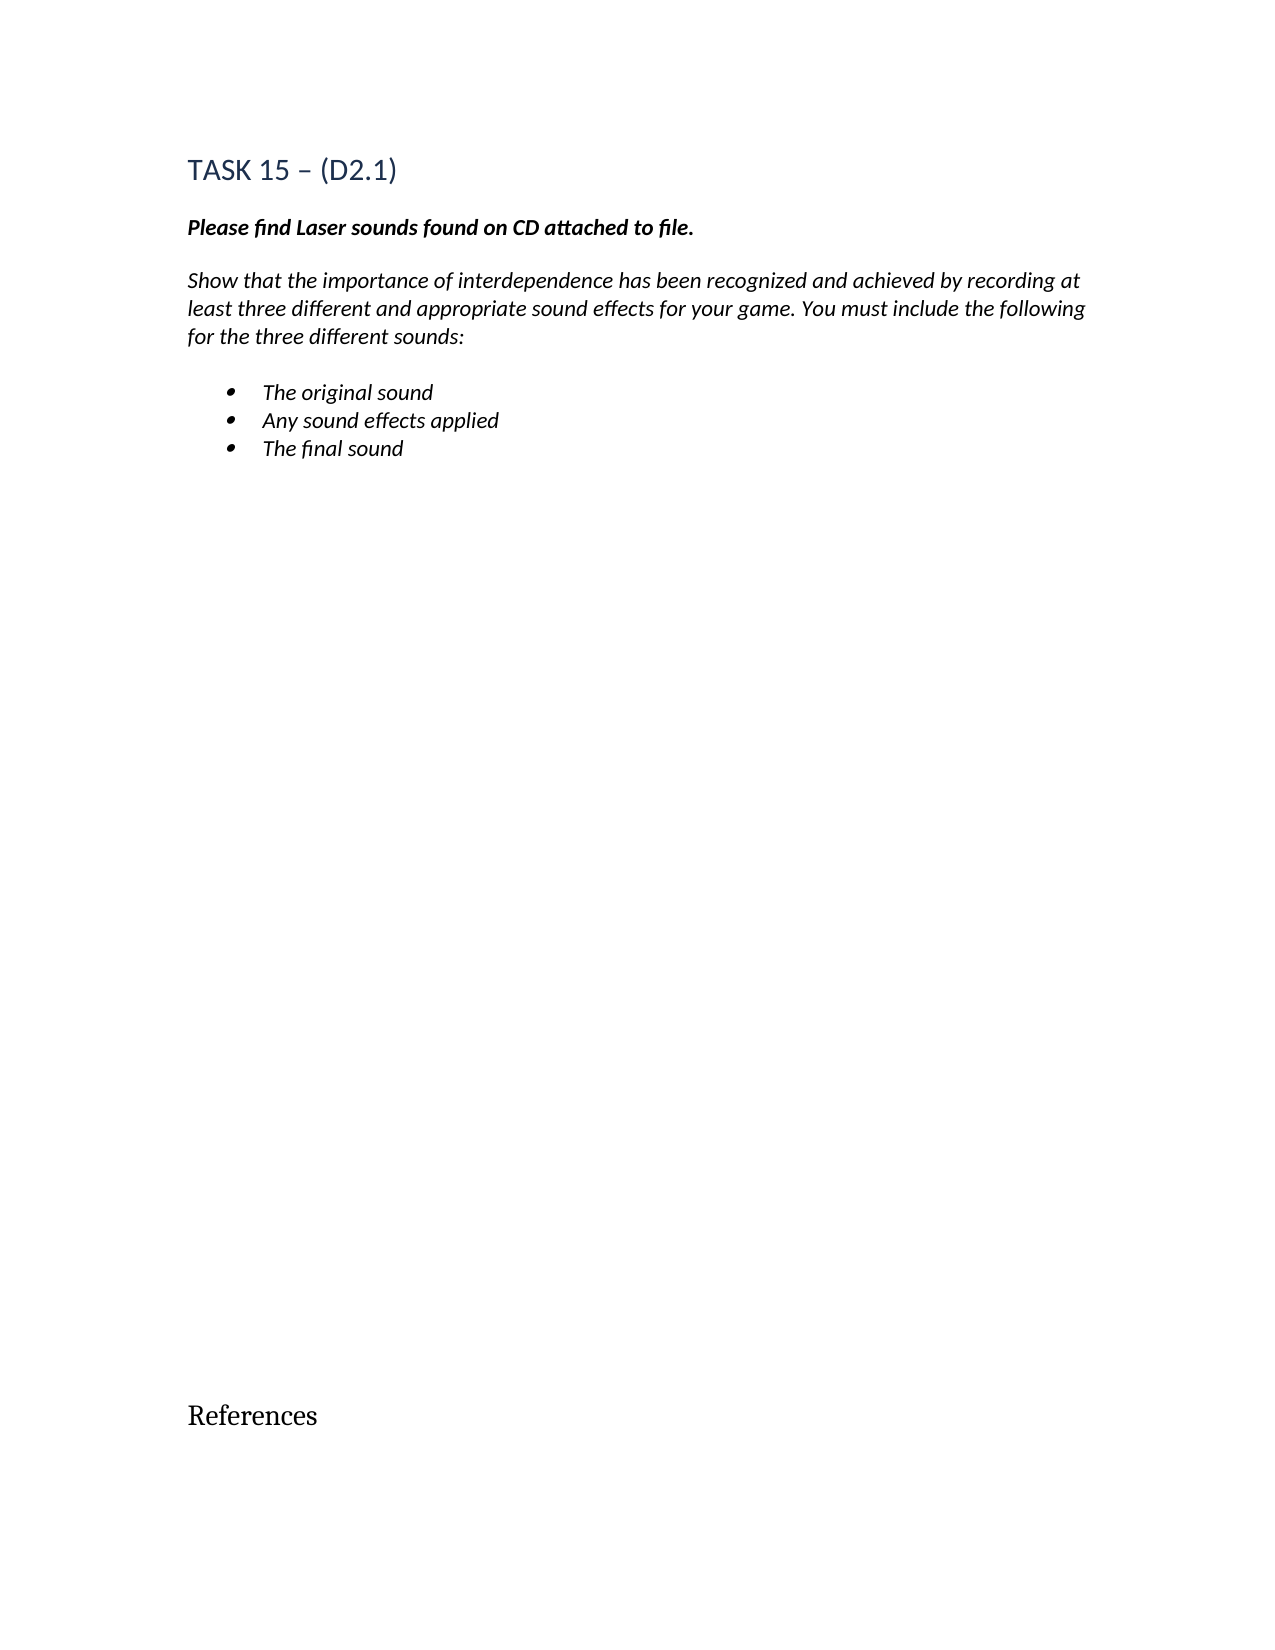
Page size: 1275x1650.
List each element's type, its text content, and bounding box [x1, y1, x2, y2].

text References [187, 1399, 1087, 1433]
list Any sound effects applied [225, 406, 1087, 434]
list The final sound [225, 434, 1087, 462]
text Please find Laser sounds found on CD attached to file. [187, 213, 1087, 241]
list The original sound [225, 378, 1087, 406]
text Show that the importance of interdependence has been recognized and achieved by recording at least three different and appropriate sound effects for your game. You must include the following for the three different sounds: [187, 266, 1087, 350]
text TASK 15 – (D2.1) [187, 150, 1087, 188]
